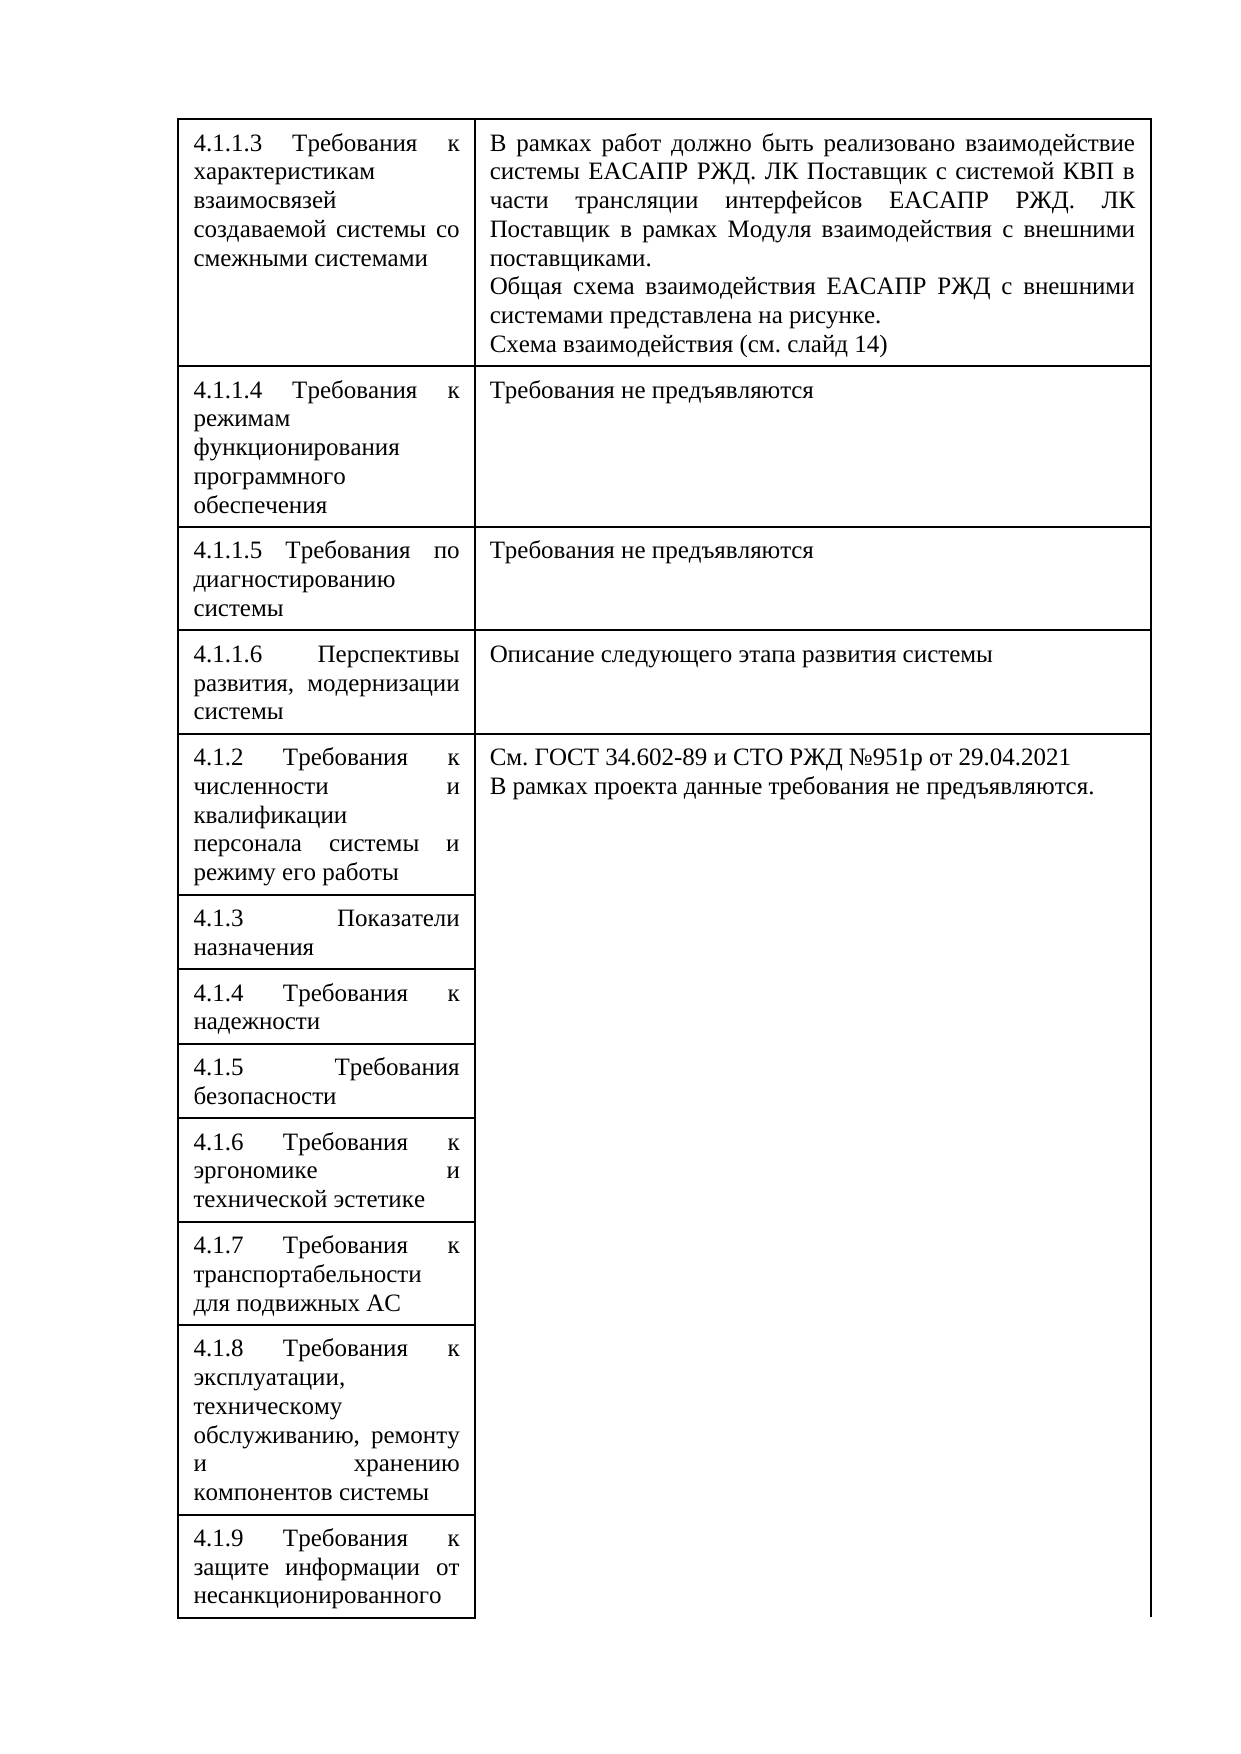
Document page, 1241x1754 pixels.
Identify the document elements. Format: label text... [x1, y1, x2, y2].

table_cell 4.1.1.4 Требования к режимам функционирования программного обеспечения [179, 367, 474, 526]
table_cell 4.1.1.6 Перспективы развития, модернизации системы [179, 631, 474, 733]
table_cell 4.1.8 Требования к эксплуатации, техническому обслуживанию, ремонту и хранению компонентов системы [179, 1326, 474, 1513]
table_cell 4.1.2 Требования к численности и квалификации персонала системы и режиму его работы [179, 735, 474, 893]
table_cell 4.1.7 Требования к транспортабельности для подвижных АС [179, 1223, 474, 1324]
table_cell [179, 1516, 474, 1617]
table_cell См. ГОСТ 34.602-89 и СТО РЖД №951р от 29.04.2021 В рамках проекта данные требования не предъявляются. [476, 735, 1150, 1617]
table_cell 4.1.1.3 Требования к характеристикам взаимосвязей создаваемой системы со смежными системами [179, 120, 474, 365]
table_cell Описание следующего этапа развития системы [476, 631, 1150, 733]
table_cell 4.1.4 Требования к надежности [179, 970, 474, 1043]
table_cell 4.1.5 Требования безопасности [179, 1045, 474, 1117]
table_cell Требования не предъявляются [476, 528, 1150, 629]
table_cell 4.1.6 Требования к эргономике и технической эстетике [179, 1119, 474, 1221]
table_cell 4.1.1.5 Требования по диагностированию системы [179, 528, 474, 629]
table_cell 4.1.3 Показатели назначения [179, 896, 474, 968]
table_cell В рамках работ должно быть реализовано взаимодействие системы ЕАСАПР РЖД. ЛК Поставщик с системой КВП в части трансляции интерфейсов ЕАСАПР РЖД. ЛК Поставщик в рамках Модуля взаимодействия с внешними поставщиками. Общая схема взаимодействия ЕАСАПР РЖД с внешними системами представлена на рисунке. Схема взаимодействия (см. слайд 14) [476, 120, 1150, 365]
table_cell Требования не предъявляются [476, 367, 1150, 526]
